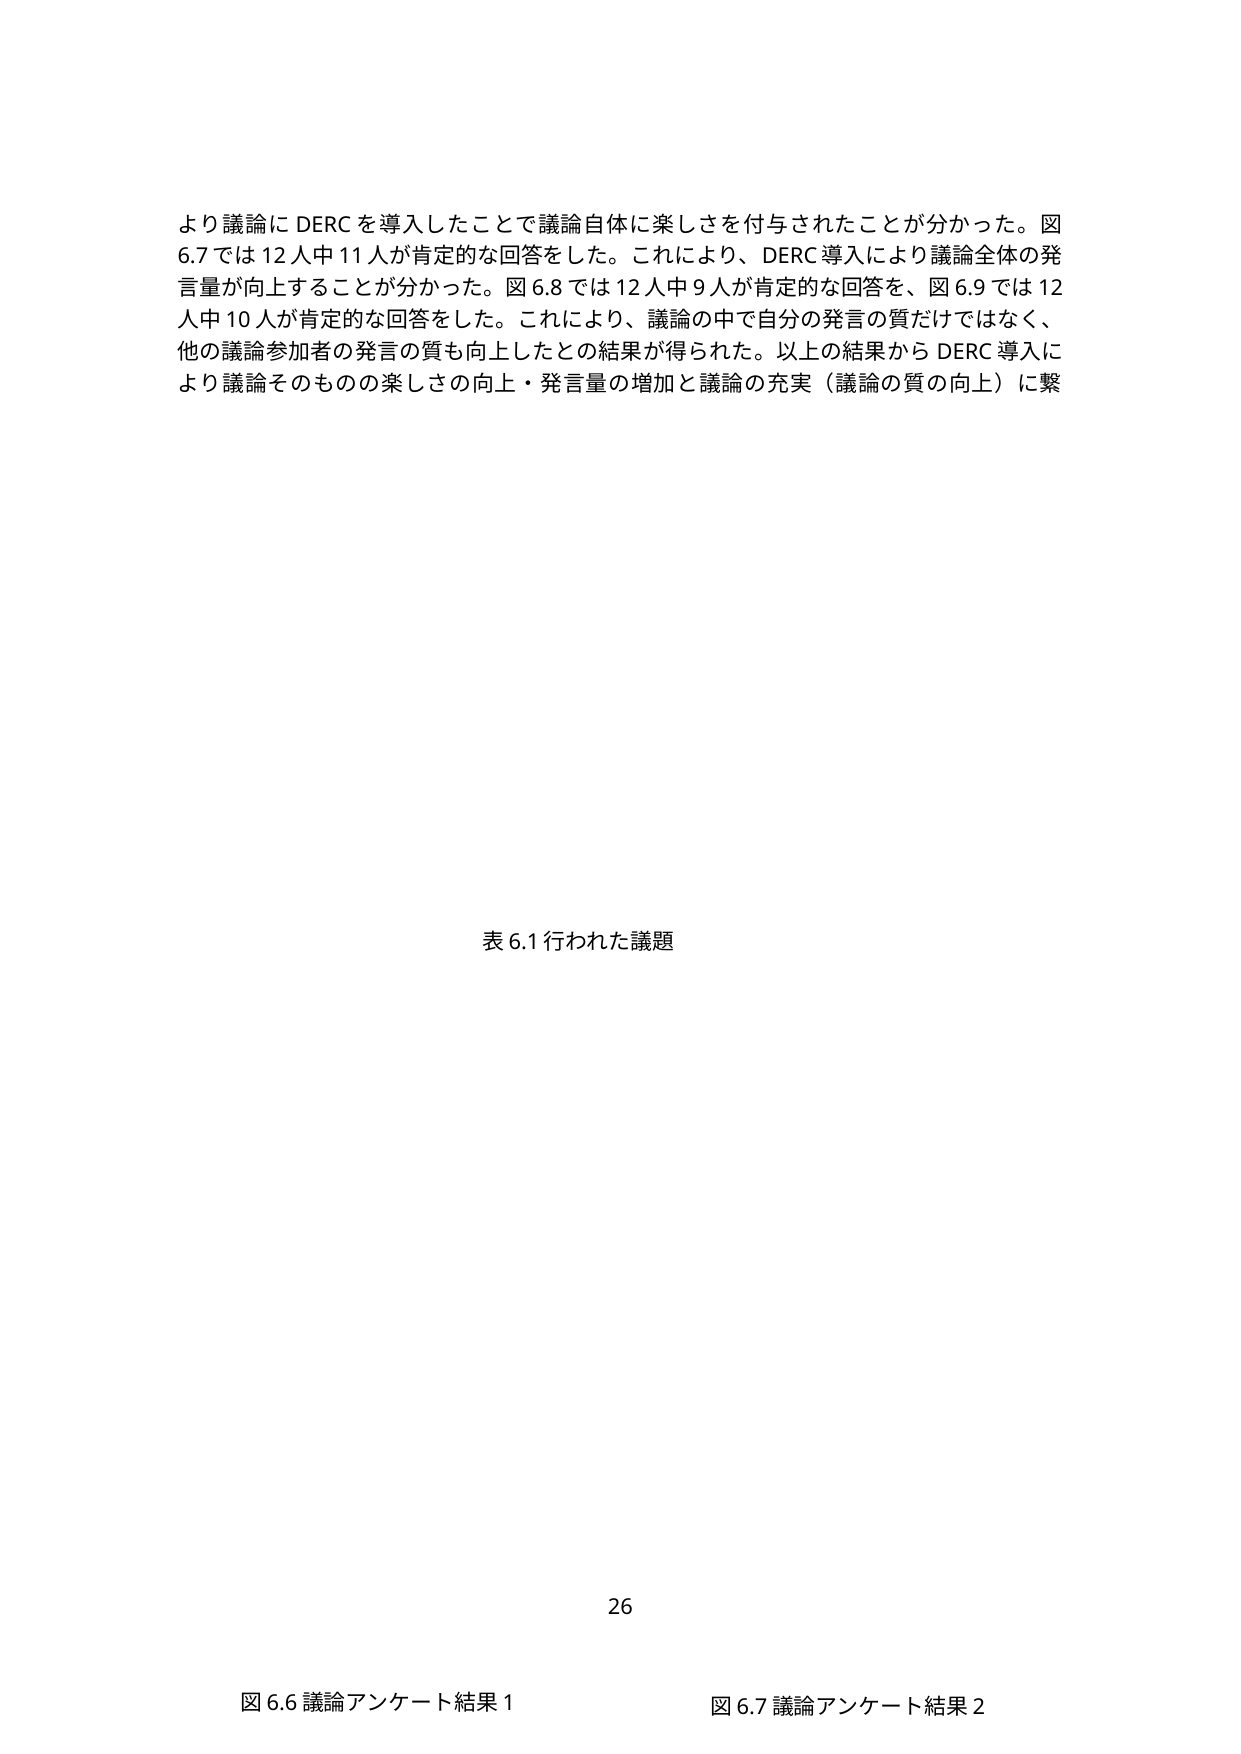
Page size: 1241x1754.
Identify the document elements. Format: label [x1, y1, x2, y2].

text [177, 207, 1063, 397]
